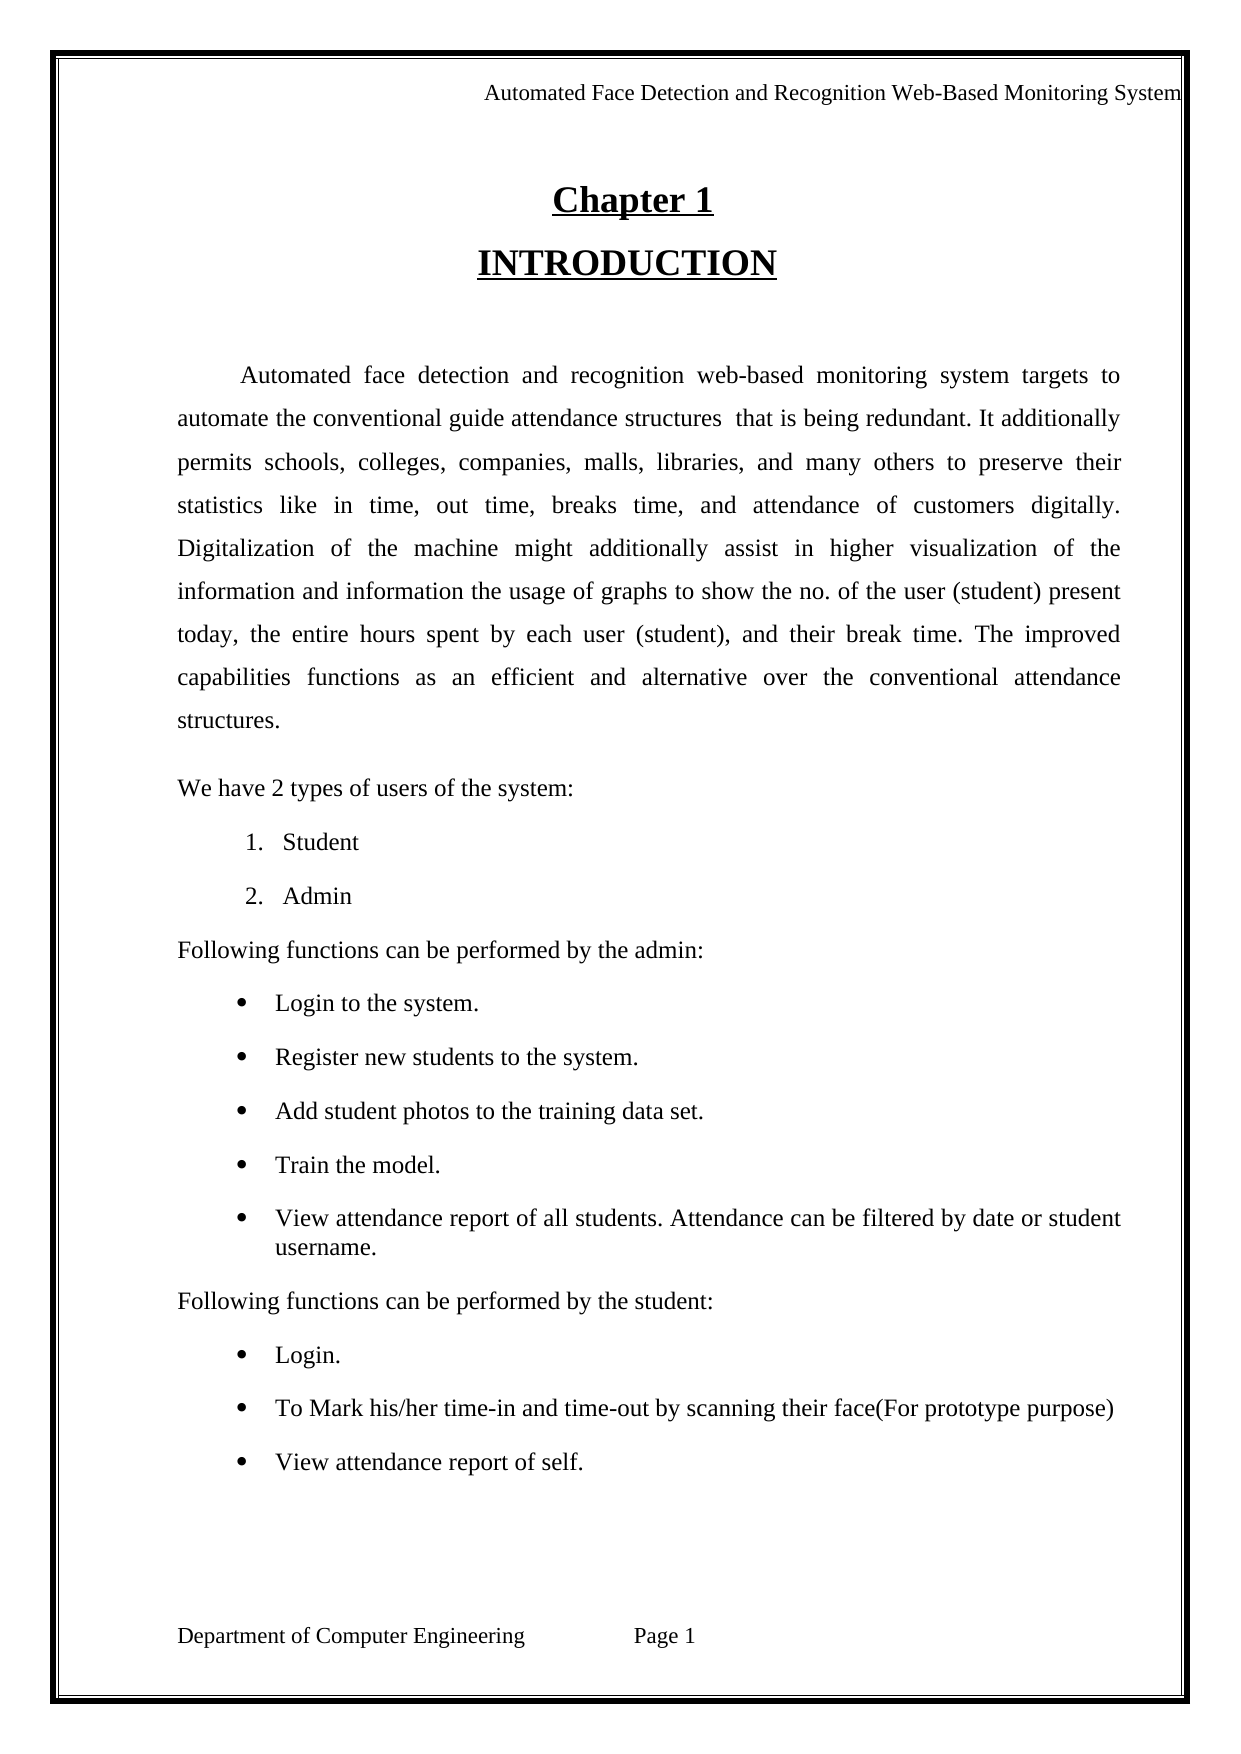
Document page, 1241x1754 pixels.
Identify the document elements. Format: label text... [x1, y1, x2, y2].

list View attendance report of all students. Attendance can be filtered by date or student username. [237, 1203, 1122, 1261]
list Add student photos to the training data set. [237, 1096, 1122, 1125]
text Following functions can be performed by the student: [177, 1286, 1122, 1315]
list View attendance report of self. [237, 1447, 1122, 1476]
text Automated face detection and recognition web-based monitoring system targets to automate the conventional guide attendance structures that is being redundant. It additionally permits schools, colleges, companies, malls, libraries, and many others to preserve their statistics like in time, out time, breaks time, and attendance of customers digitally. Digitalization of the machine might additionally assist in higher visualization of the information and information the usage of graphs to show the no. of the user (student) present today, the entire hours spent by each user (student), and their break time. The improved capabilities functions as an efficient and alternative over the conventional attendance structures. [177, 360, 1122, 734]
list Student [245, 827, 1122, 856]
list Train the model. [237, 1150, 1122, 1178]
text Following functions can be performed by the admin: [177, 935, 1122, 963]
list Register new students to the system. [237, 1042, 1122, 1071]
list Login. [237, 1340, 1122, 1368]
text We have 2 types of users of the system: [177, 773, 1122, 802]
list To Mark his/her time-in and time-out by scanning their face(For prototype purpose) [237, 1393, 1122, 1422]
list Login to the system. [237, 988, 1122, 1017]
text INTRODUCTION [402, 240, 1102, 283]
text Chapter 1 [552, 177, 1122, 220]
list Admin [245, 881, 1122, 910]
